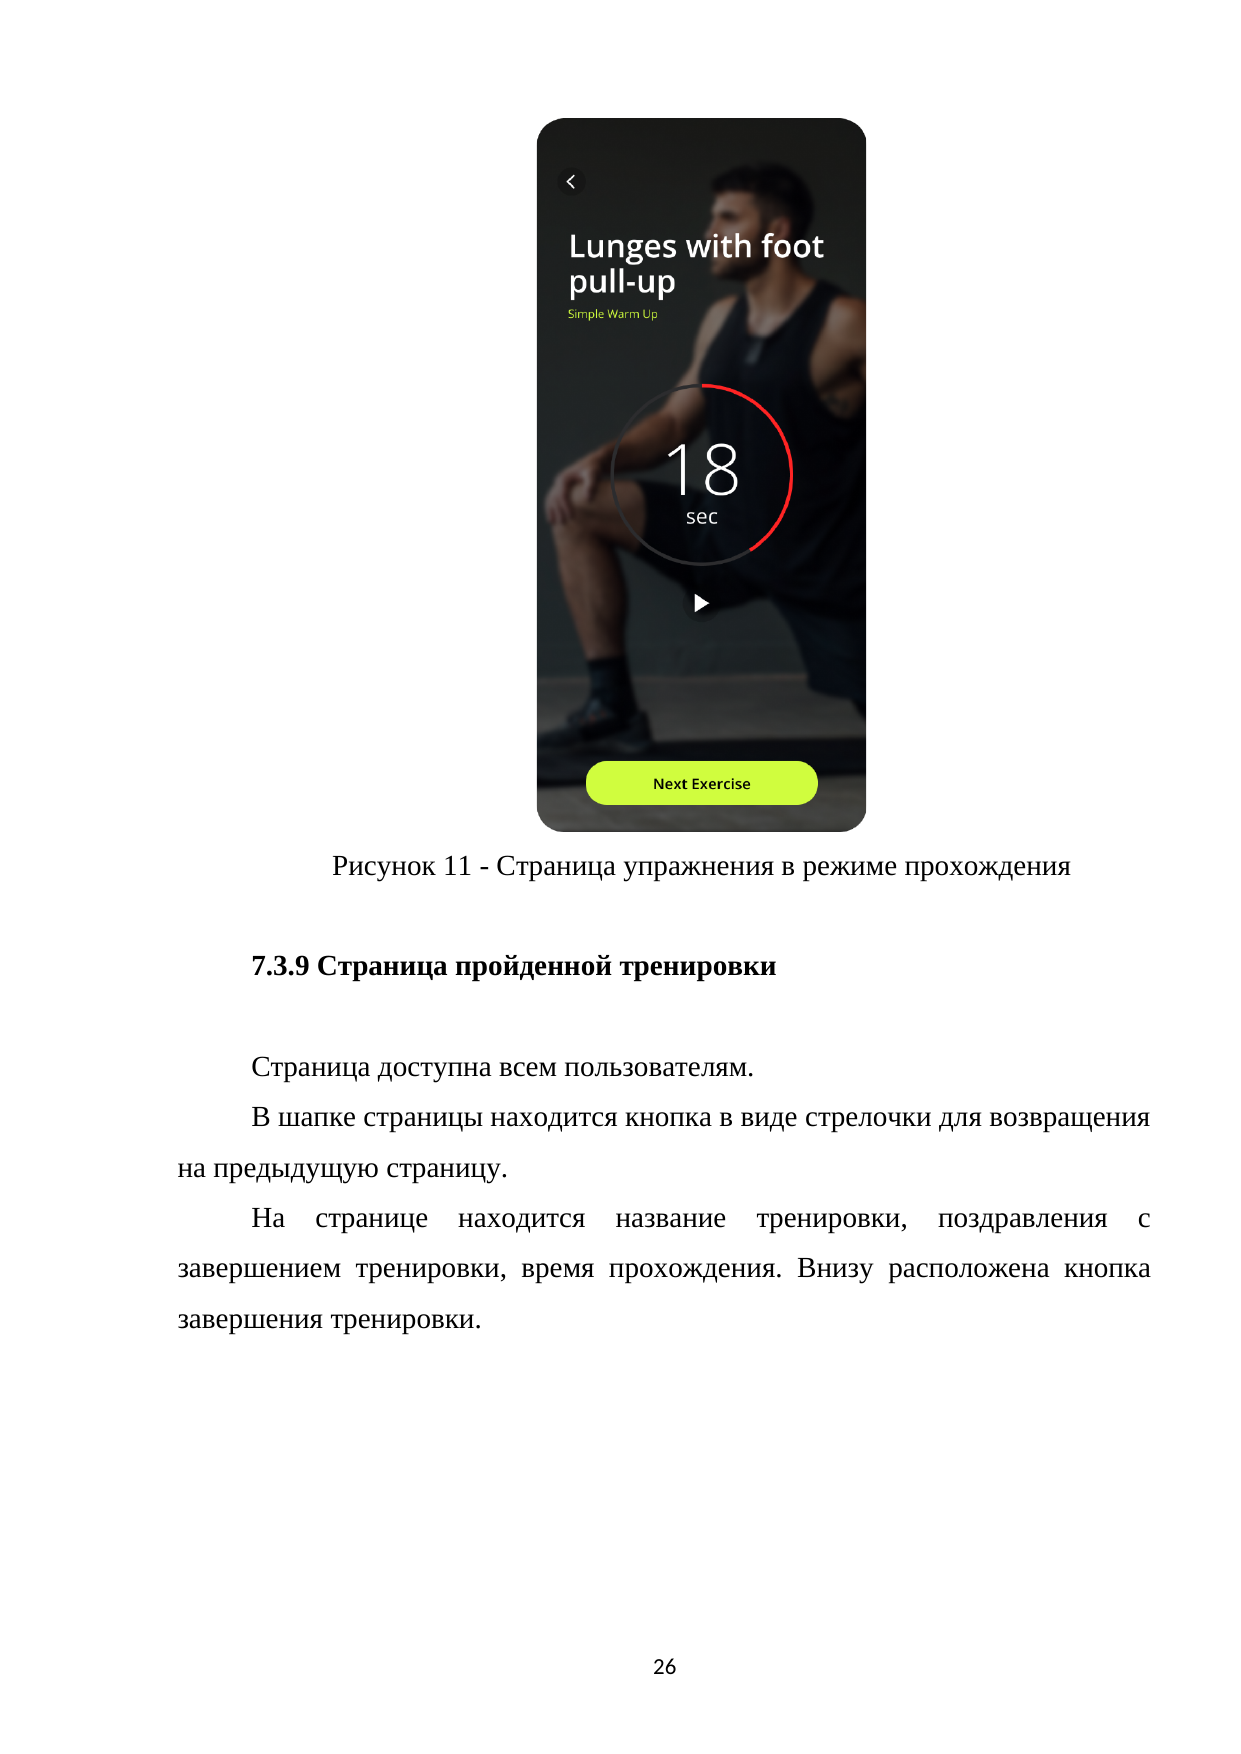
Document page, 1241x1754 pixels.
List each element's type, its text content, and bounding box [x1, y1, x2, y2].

text Страница пройденной тренировки [215, 948, 1152, 982]
text Страница доступна всем пользователям. [177, 1049, 1152, 1083]
text Рисунок 11 - Страница упражнения в режиме прохождения [177, 848, 1152, 881]
text В шапке страницы находится кнопка в виде стрелочки для возвращения на предыдущую страницу. [177, 1099, 1152, 1183]
picture [536, 118, 867, 832]
text На странице находится название тренировки, поздравления с завершением тренировки, время прохождения. Внизу расположена кнопка завершения тренировки. [177, 1200, 1152, 1334]
